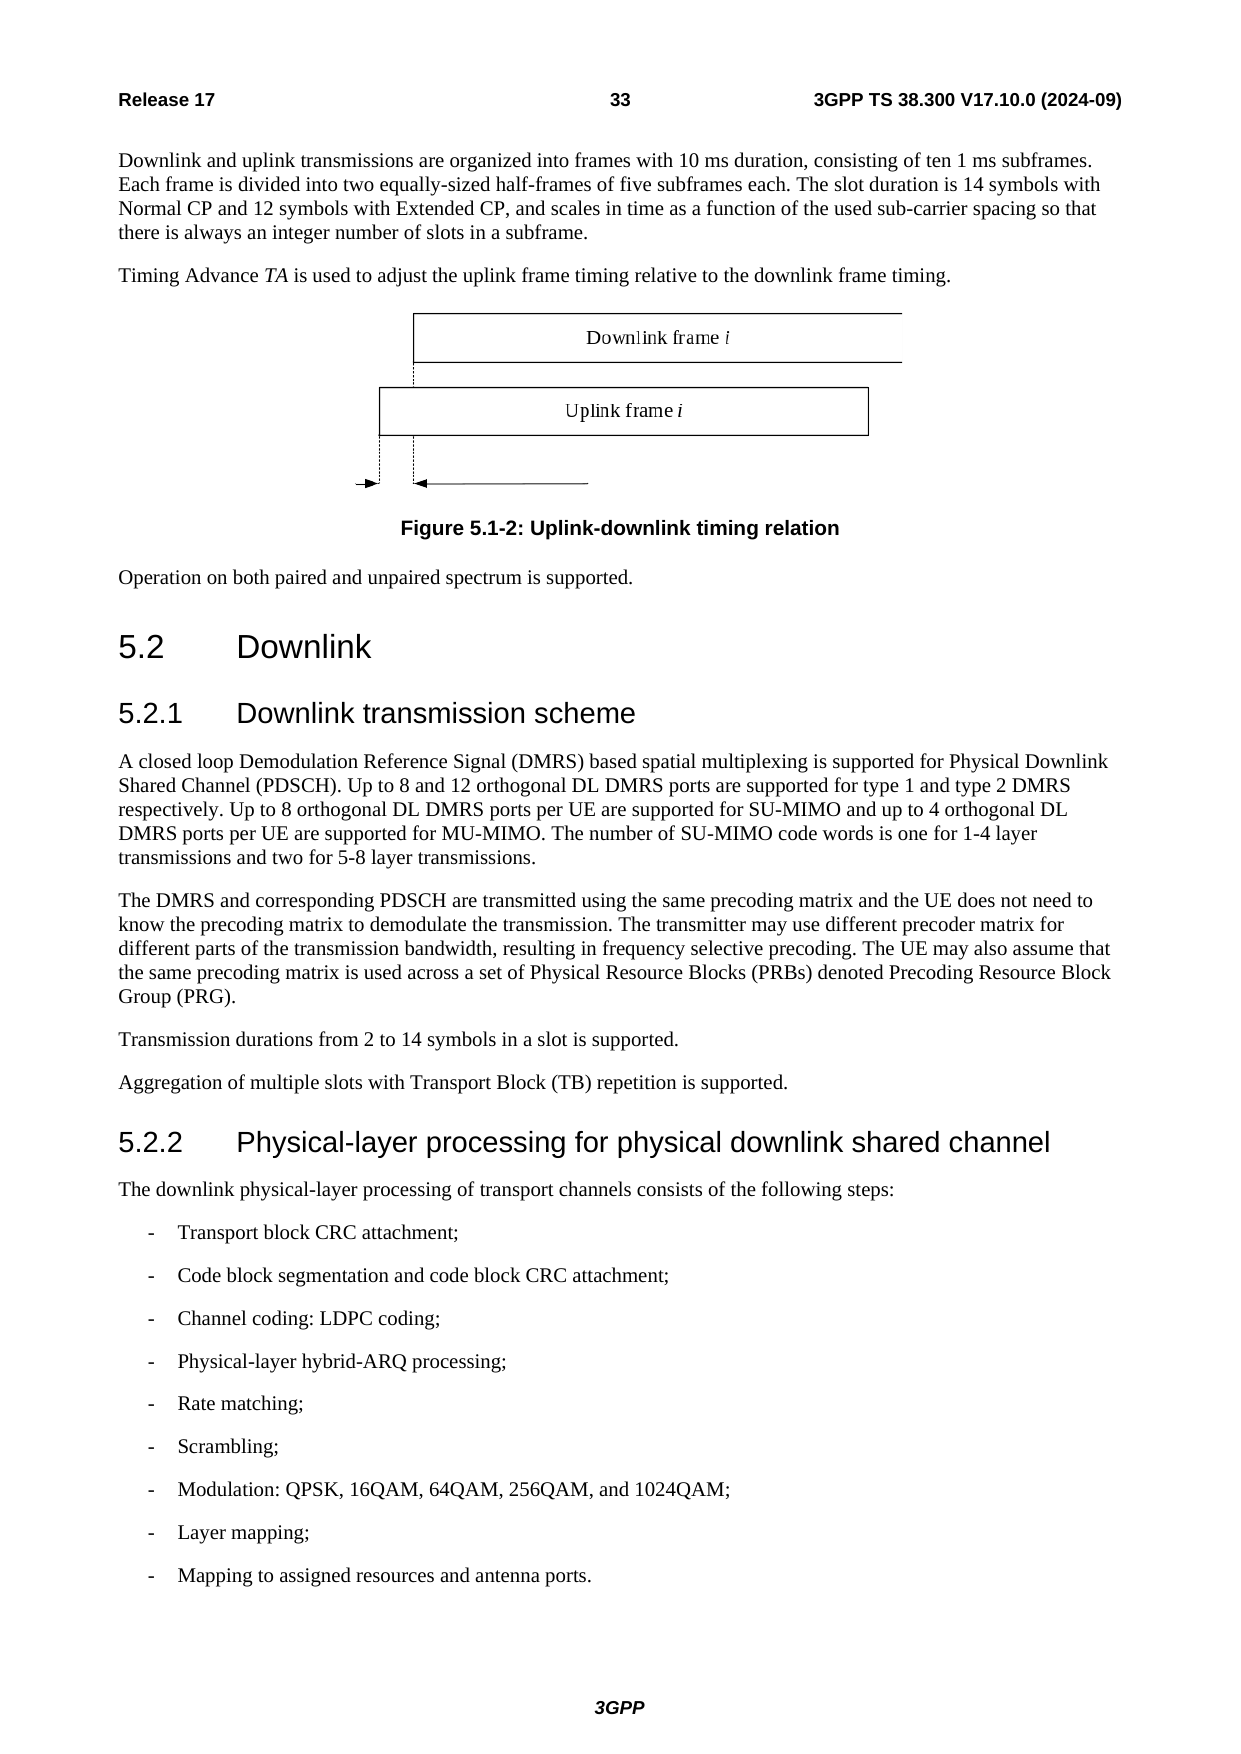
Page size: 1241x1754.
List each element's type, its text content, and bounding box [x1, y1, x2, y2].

subtitle 5.2.1 Downlink transmission scheme [118, 696, 1122, 730]
text - Physical-layer hybrid-ARQ processing; [148, 1348, 1122, 1373]
text Operation on both paired and unpaired spectrum is supported. [118, 565, 1122, 589]
text The DMRS and corresponding PDSCH are transmitted using the same precoding matrix and the UE does not need to know the precoding matrix to demodulate the transmission. The transmitter may use different precoder matrix for different parts of the transmission bandwidth, resulting in frequency selective precoding. The UE may also assume that the same precoding matrix is used across a set of Physical Resource Blocks (PRBs) denoted Precoding Resource Block Group (PRG). [118, 888, 1122, 1008]
text - Scrambling; [148, 1434, 1122, 1458]
text Aggregation of multiple slots with Transport Block (TB) repetition is supported. [118, 1070, 1122, 1094]
subtitle 5.2.2 Physical-layer processing for physical downlink shared channel [118, 1125, 1122, 1158]
text - Modulation: QPSK, 16QAM, 64QAM, 256QAM, and 1024QAM; [148, 1477, 1122, 1501]
subtitle 5.2 Downlink [118, 627, 1122, 665]
text - Layer mapping; [148, 1520, 1122, 1544]
text Figure 5.1-2: Uplink-downlink timing relation [118, 516, 1122, 540]
text - Mapping to assigned resources and antenna ports. [148, 1563, 1122, 1587]
text - Channel coding: LDPC coding; [148, 1306, 1122, 1330]
text A closed loop Demodulation Reference Signal (DMRS) based spatial multiplexing is supported for Physical Downlink Shared Channel (PDSCH). Up to 8 and 12 orthogonal DL DMRS ports are supported for type 1 and type 2 DMRS respectively. Up to 8 orthogonal DL DMRS ports per UE are supported for SU-MIMO and up to 4 orthogonal DL DMRS ports per UE are supported for MU-MIMO. The number of SU-MIMO code words is one for 1-4 layer transmissions and two for 5-8 layer transmissions. [118, 749, 1122, 869]
text - Code block segmentation and code block CRC attachment; [148, 1263, 1122, 1287]
text Downlink and uplink transmissions are organized into frames with 10 ms duration, consisting of ten 1 ms subframes. Each frame is divided into two equally-sized half-frames of five subframes each. The slot duration is 14 symbols with Normal CP and 12 symbols with Extended CP, and scales in time as a function of the used sub-carrier spacing so that there is always an integer number of slots in a subframe. [118, 147, 1122, 244]
text Transmission durations from 2 to 14 symbols in a slot is supported. [118, 1027, 1122, 1051]
text Timing Advance TA is used to adjust the uplink frame timing relative to the downlink frame timing. [118, 262, 1122, 287]
text - Rate matching; [148, 1391, 1122, 1415]
text - Transport block CRC attachment; [148, 1220, 1122, 1244]
text The downlink physical-layer processing of transport channels consists of the following steps: [118, 1177, 1122, 1201]
